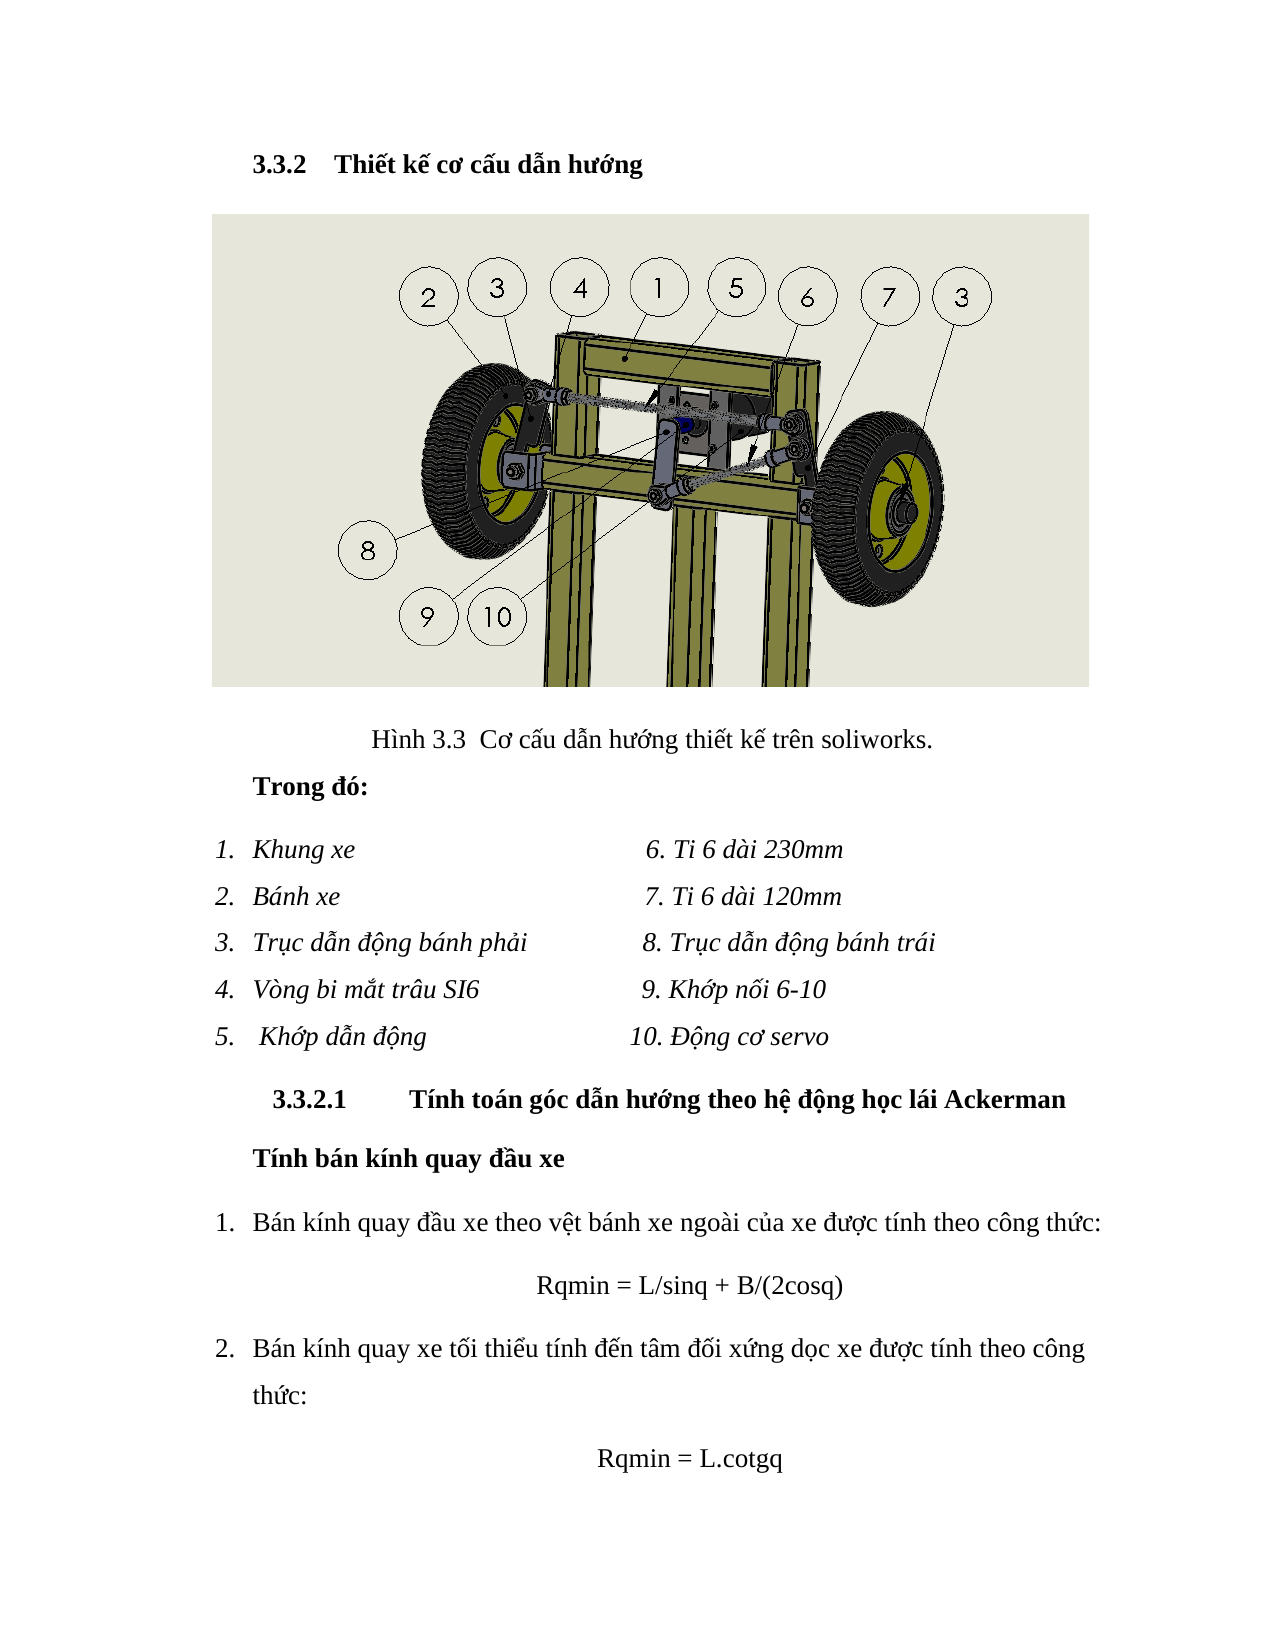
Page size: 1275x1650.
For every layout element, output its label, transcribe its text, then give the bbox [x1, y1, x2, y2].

subtitle Tính toán góc dẫn hướng theo hệ động học lái Ackerman [272, 1083, 1127, 1114]
subtitle Thiết kế cơ cấu dẫn hướng [252, 148, 1127, 179]
text Tính bán kính quay đầu xe [177, 1142, 1127, 1173]
picture [211, 214, 1089, 686]
list Bán kính quay xe tối thiểu tính đến tâm đối xứng dọc xe được tính theo công thức: [215, 1332, 1127, 1410]
list Khớp dẫn động 10. Động cơ servo [215, 1020, 1127, 1051]
list Trục dẫn động bánh phải 8. Trục dẫn động bánh trái [215, 927, 1127, 958]
list Khung xe 6. Ti 6 dài 230mm [215, 833, 1127, 864]
text Rqmin = L.cotgq [177, 1442, 1127, 1473]
text Trong đó: [177, 770, 1127, 801]
list Bán kính quay đầu xe theo vệt bánh xe ngoài của xe được tính theo công thức: [215, 1206, 1127, 1237]
list Bánh xe 7. Ti 6 dài 120mm [215, 880, 1127, 911]
text Rqmin = L/sinq + B/(2cosq) [177, 1269, 1127, 1300]
list Vòng bi mắt trâu SI6 9. Khớp nối 6-10 [215, 973, 1127, 1004]
